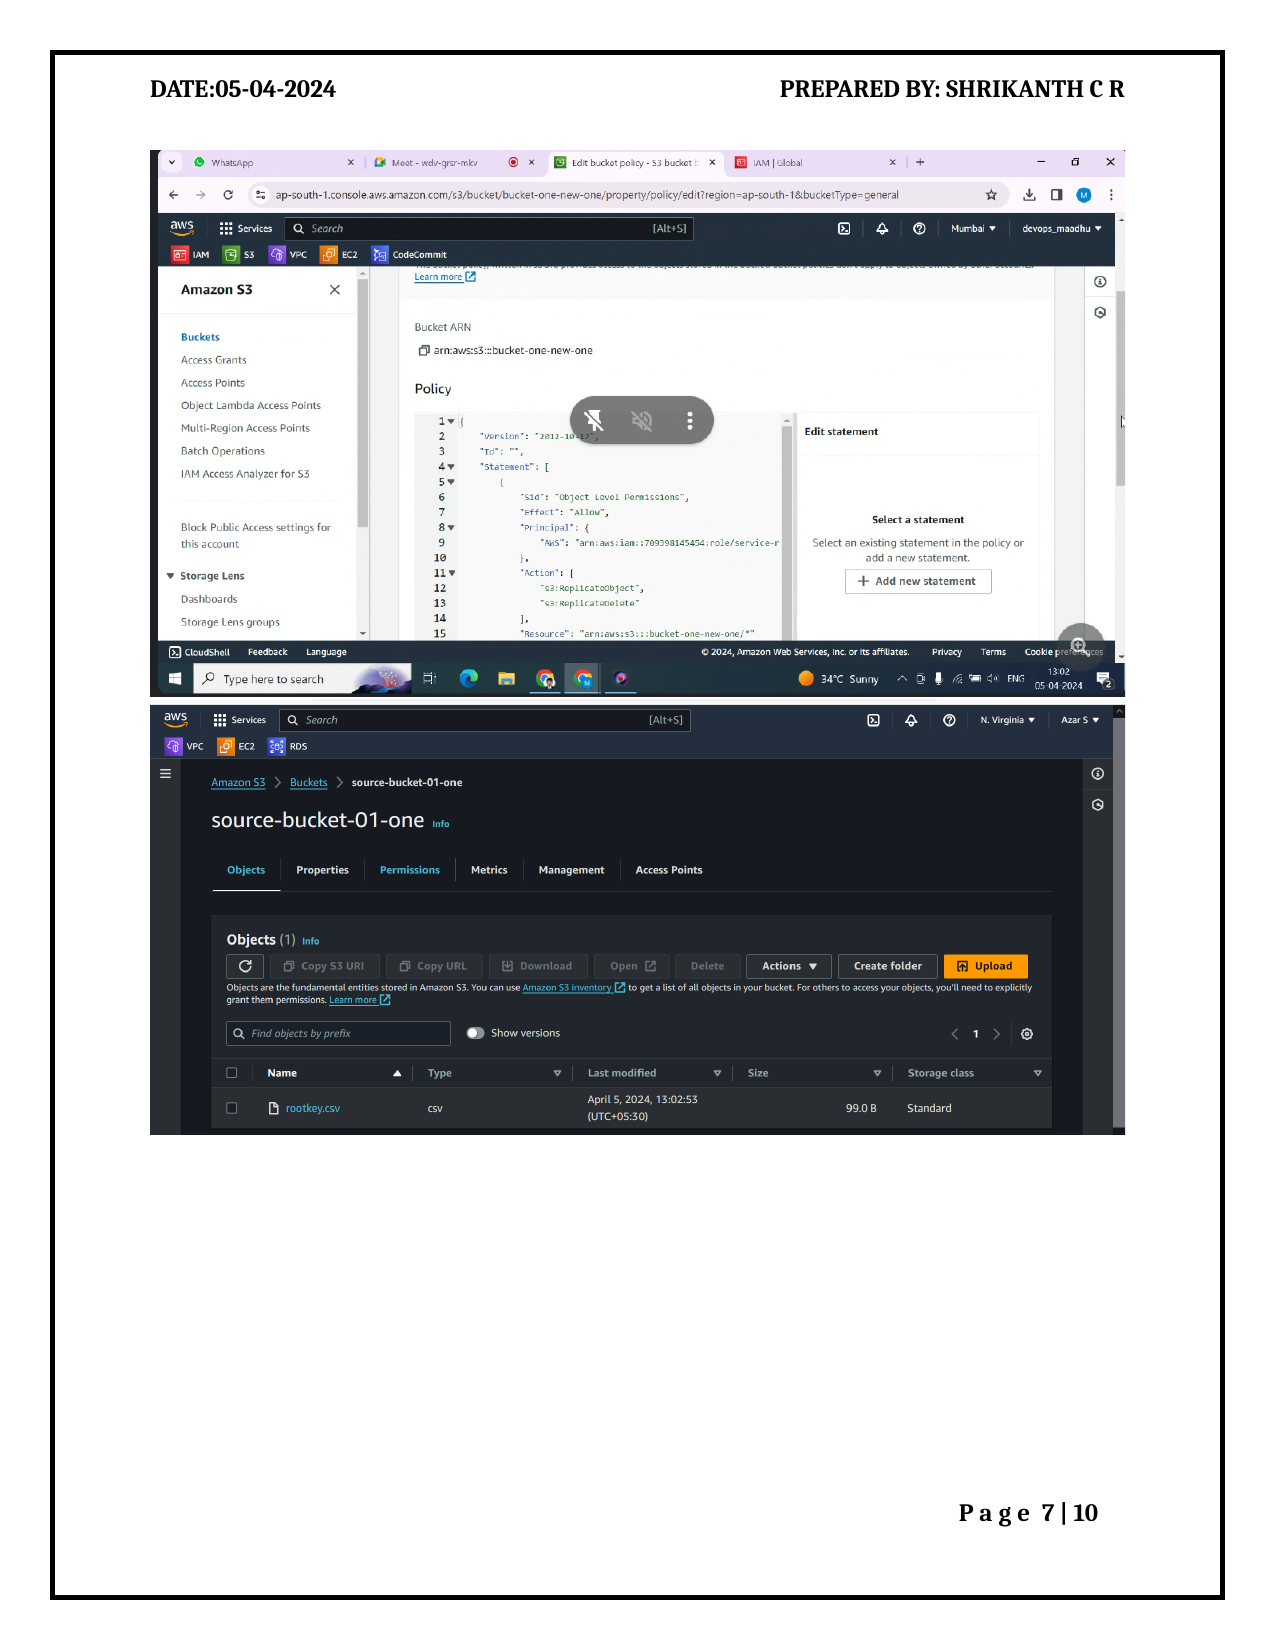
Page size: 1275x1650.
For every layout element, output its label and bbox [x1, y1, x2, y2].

picture [150, 150, 1125, 697]
picture [150, 699, 1125, 1135]
